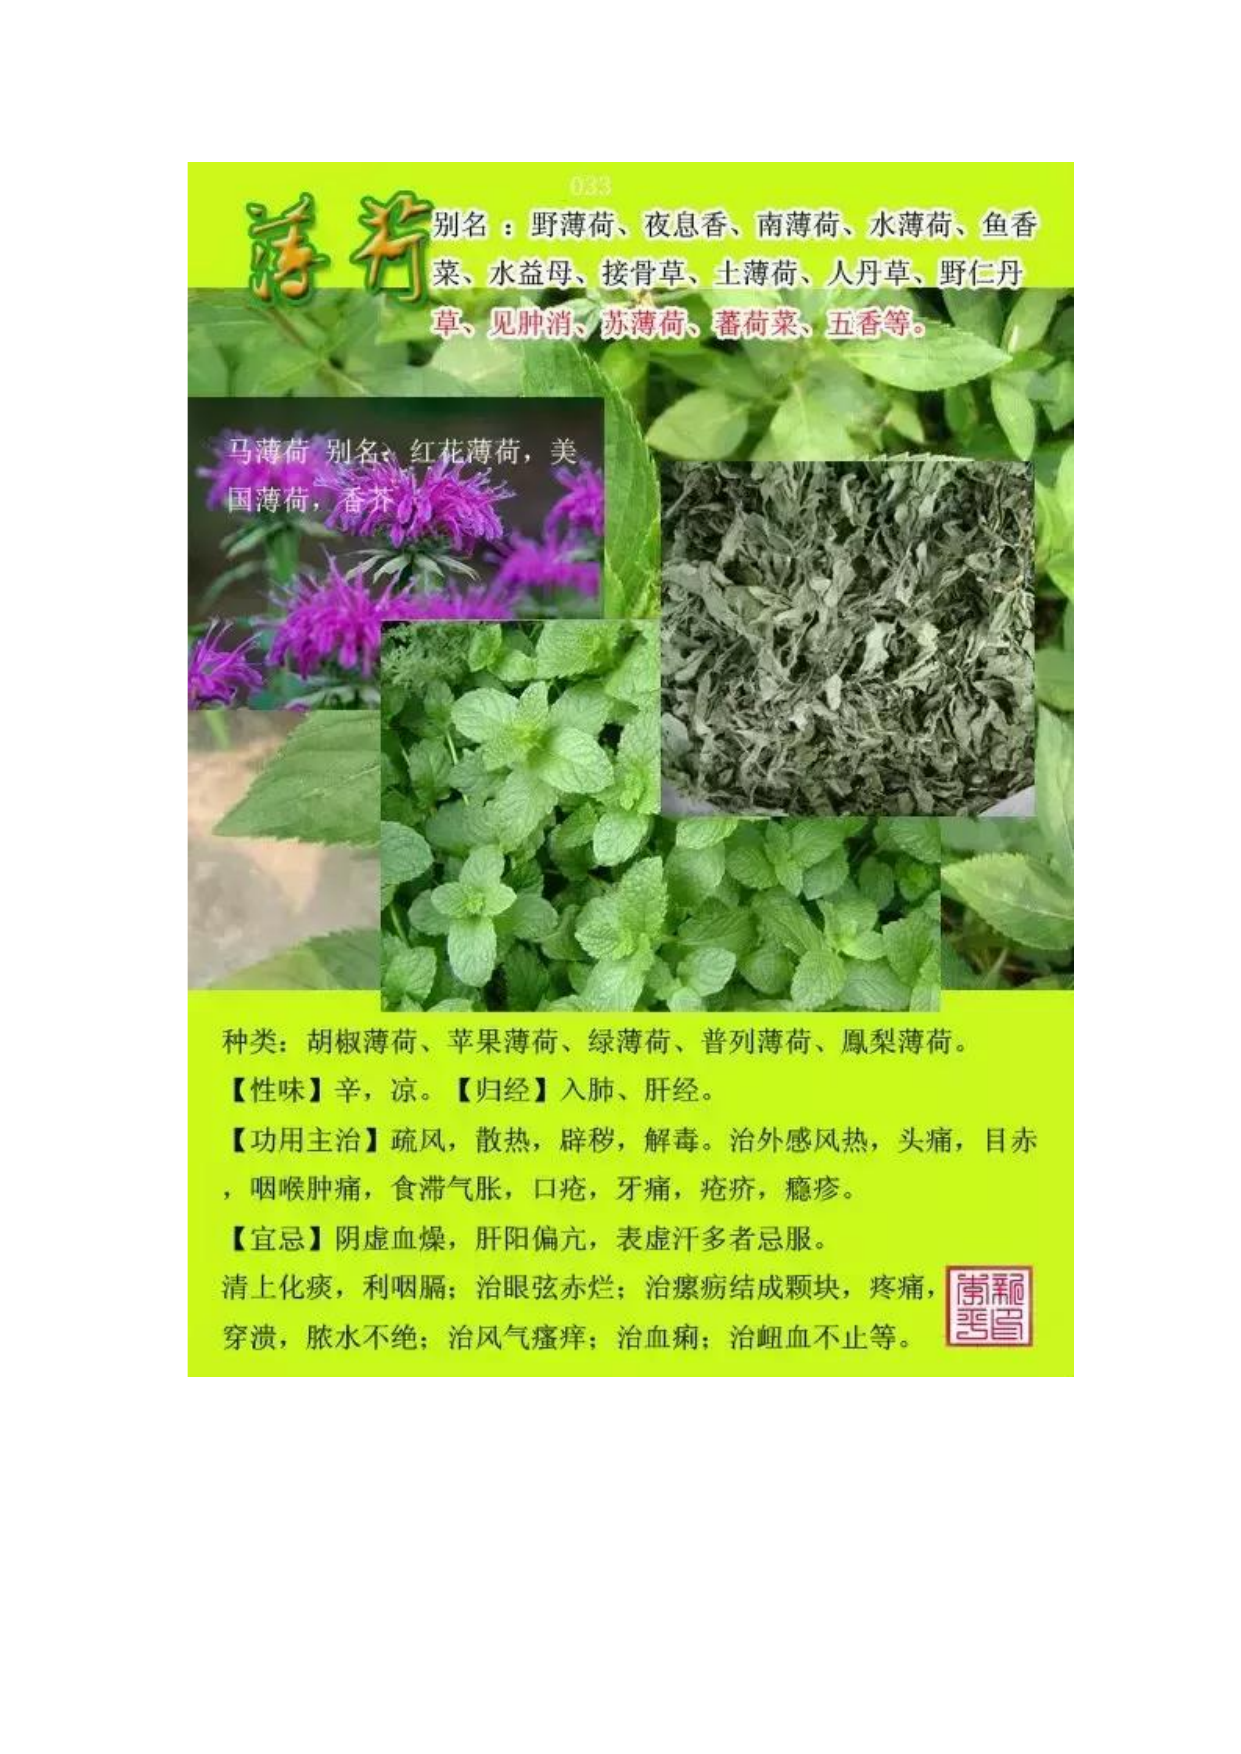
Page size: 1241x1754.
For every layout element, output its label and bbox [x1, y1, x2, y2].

picture [187, 162, 1074, 1377]
